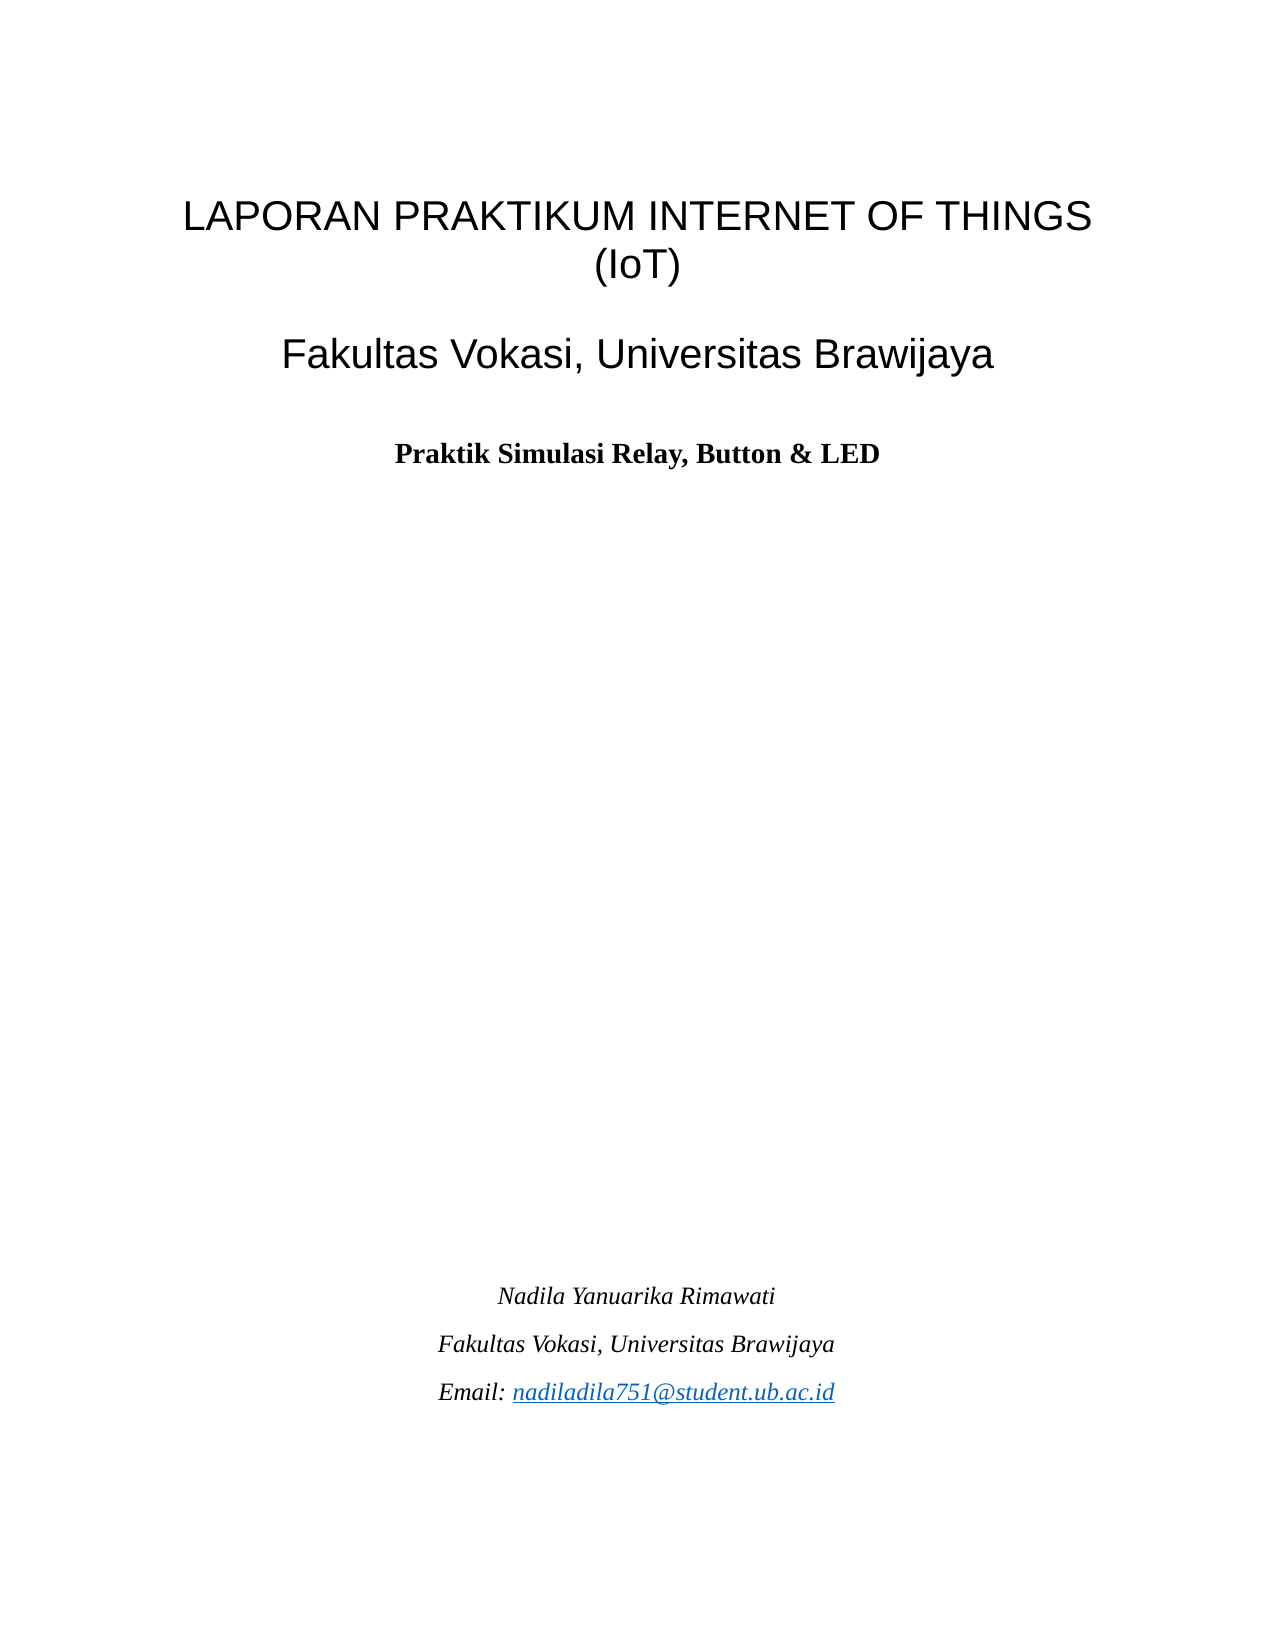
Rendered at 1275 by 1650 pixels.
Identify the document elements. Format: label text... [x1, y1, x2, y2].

text Email: nadiladila751@student.ub.ac.id [150, 1377, 1125, 1406]
text Fakultas Vokasi, Universitas Brawijaya [150, 1329, 1125, 1358]
text LAPORAN PRAKTIKUM INTERNET OF THINGS (IoT) [150, 192, 1125, 287]
text Fakultas Vokasi, Universitas Brawijaya [150, 329, 1125, 377]
text Nadila Yanuarika Rimawati [150, 1281, 1125, 1310]
text Praktik Simulasi Relay, Button & LED [150, 436, 1125, 470]
